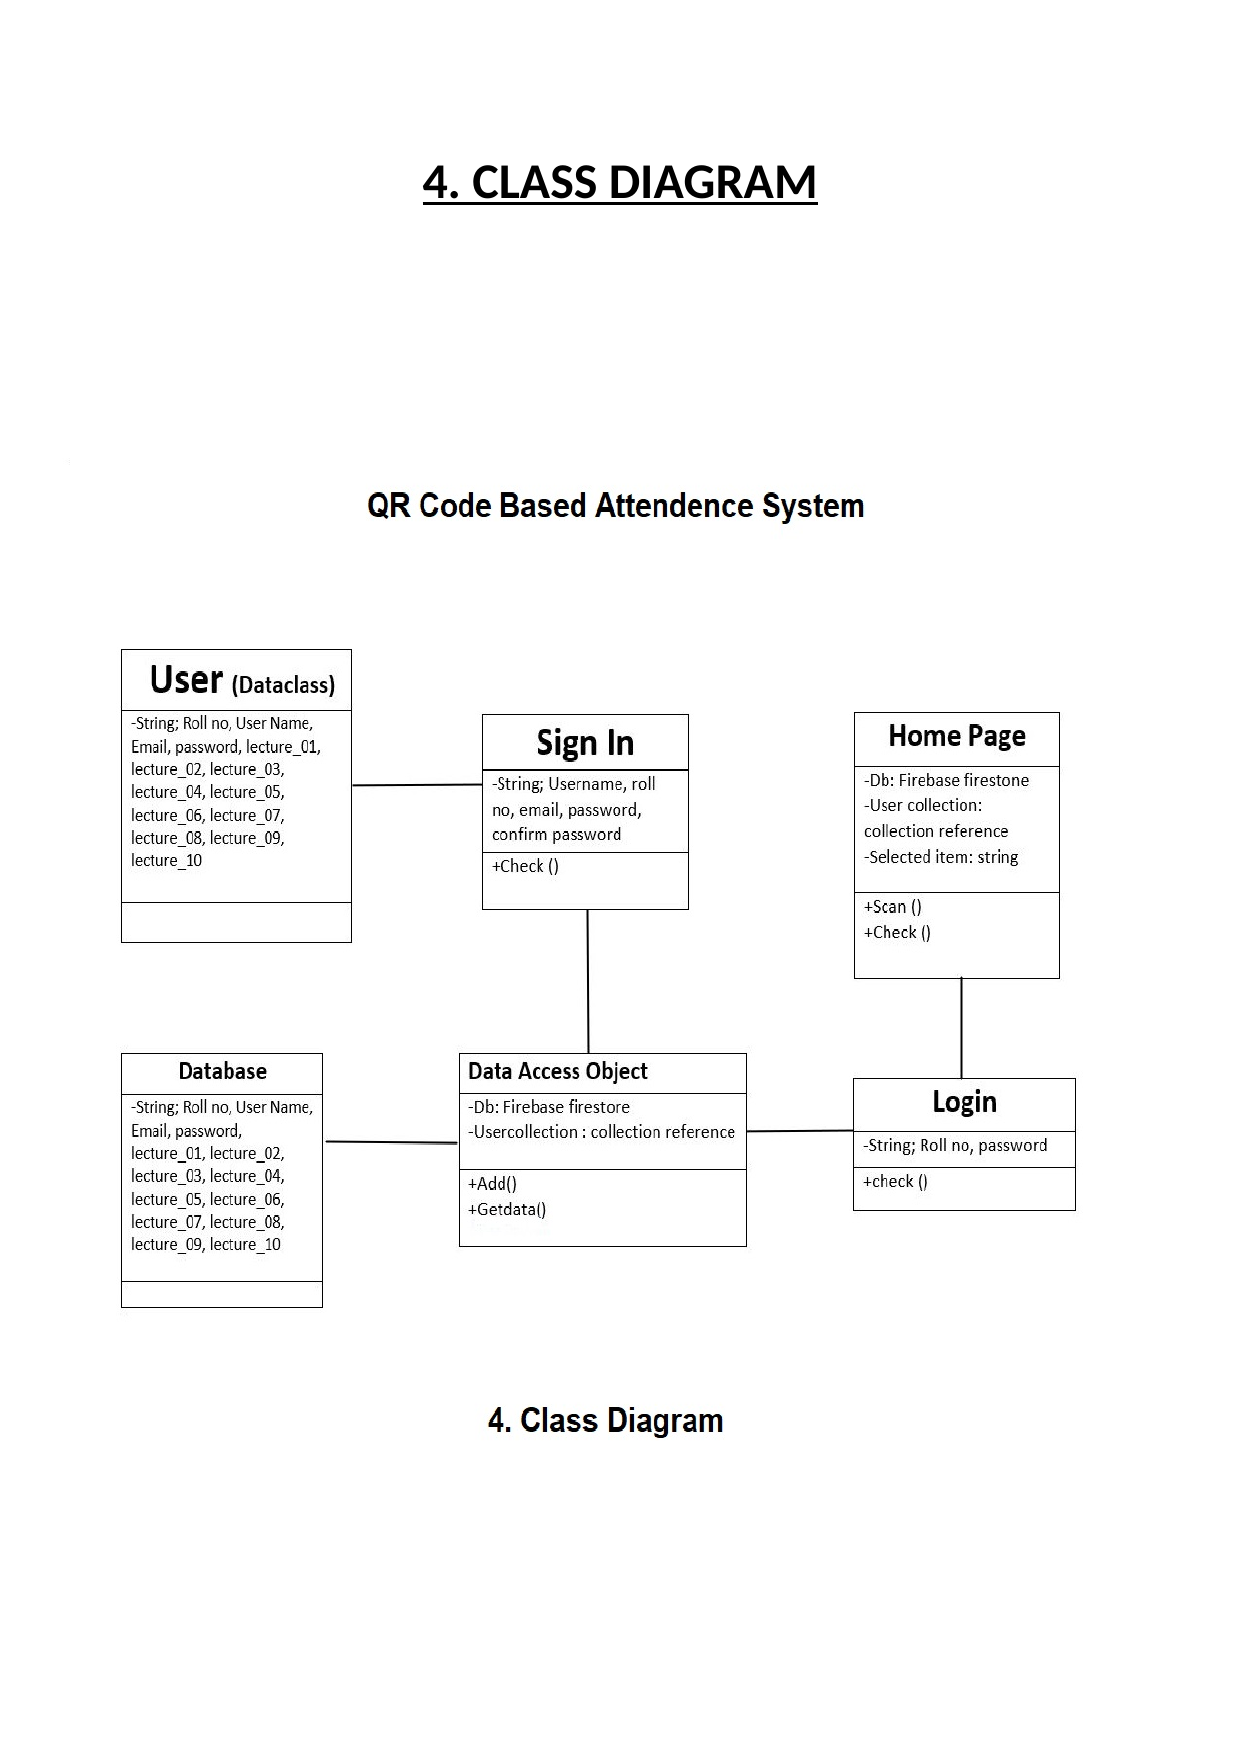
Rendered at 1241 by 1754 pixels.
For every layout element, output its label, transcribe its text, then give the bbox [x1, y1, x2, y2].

text 4. CLASS DIAGRAM [150, 150, 1090, 211]
picture [38, 449, 1156, 1493]
